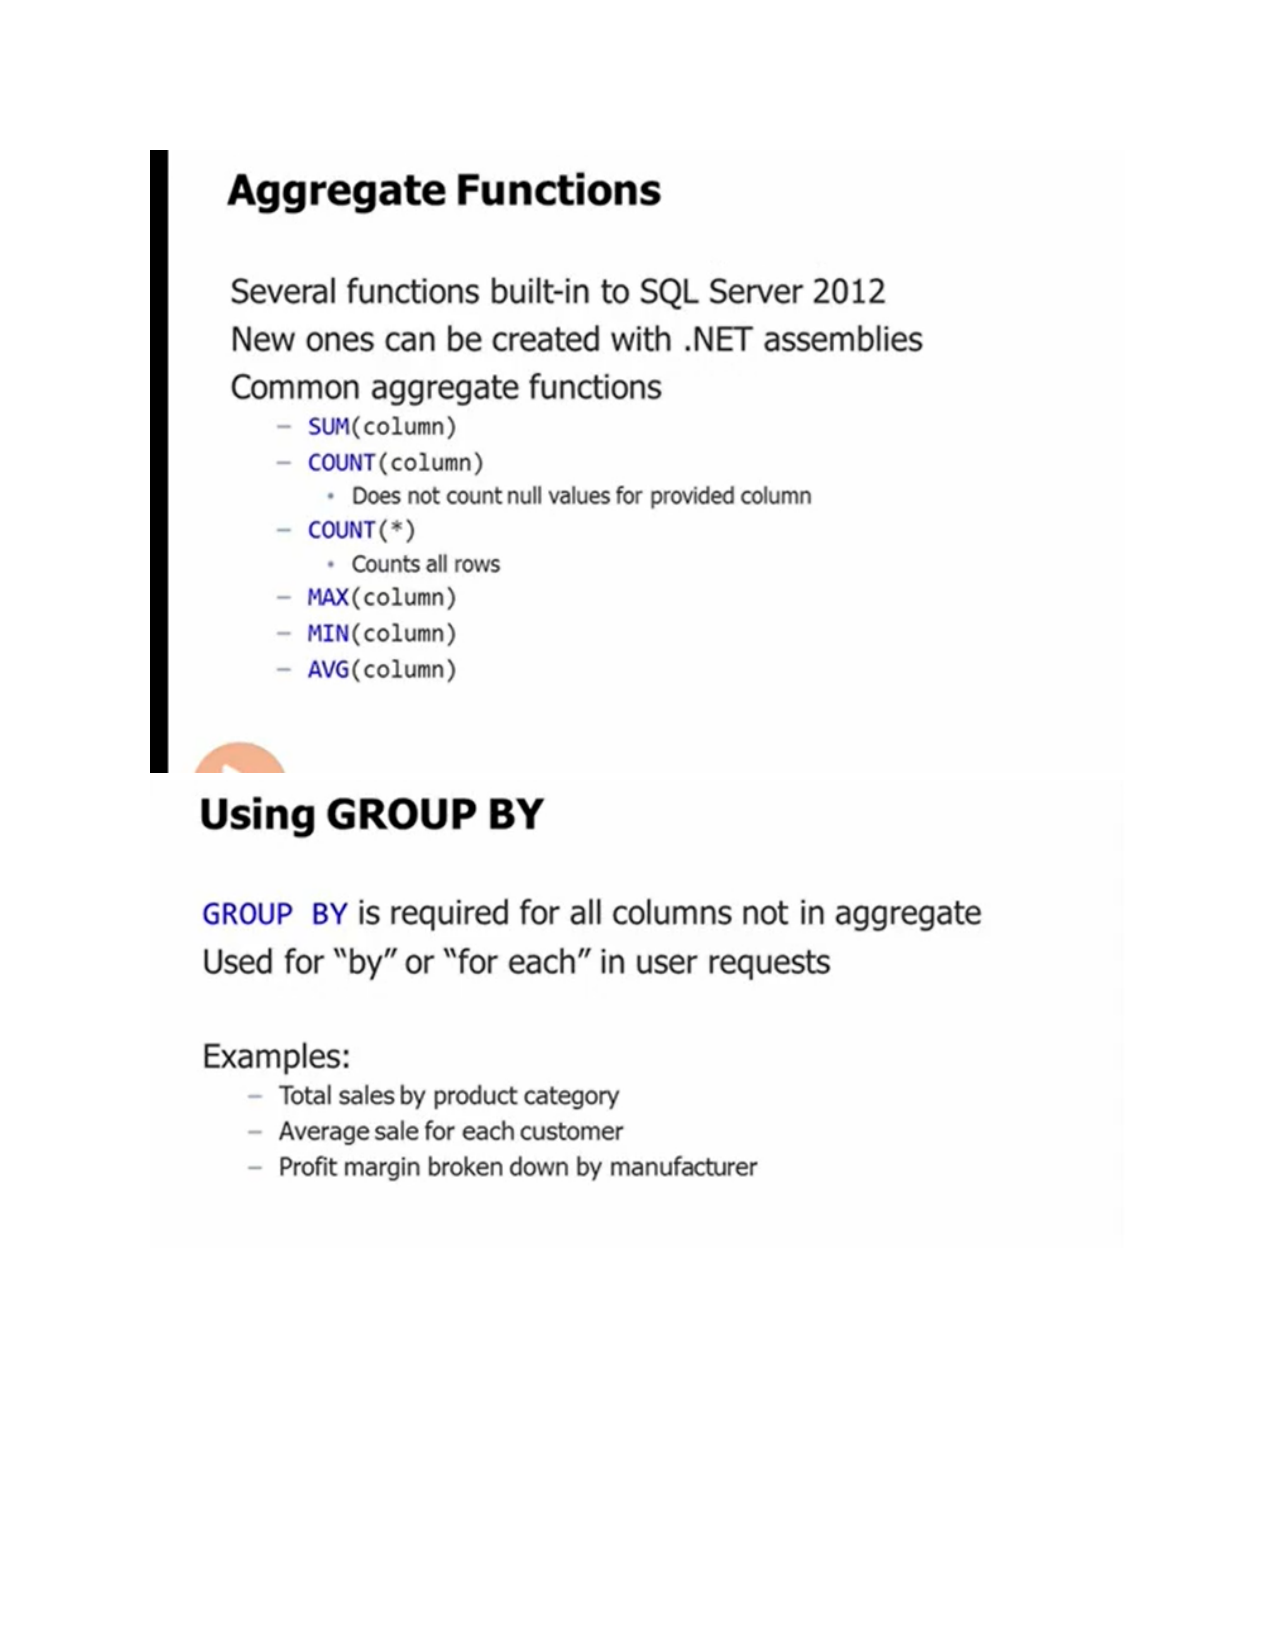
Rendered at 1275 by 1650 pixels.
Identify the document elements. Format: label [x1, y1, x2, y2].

picture [150, 780, 1125, 1248]
picture [150, 150, 1125, 773]
